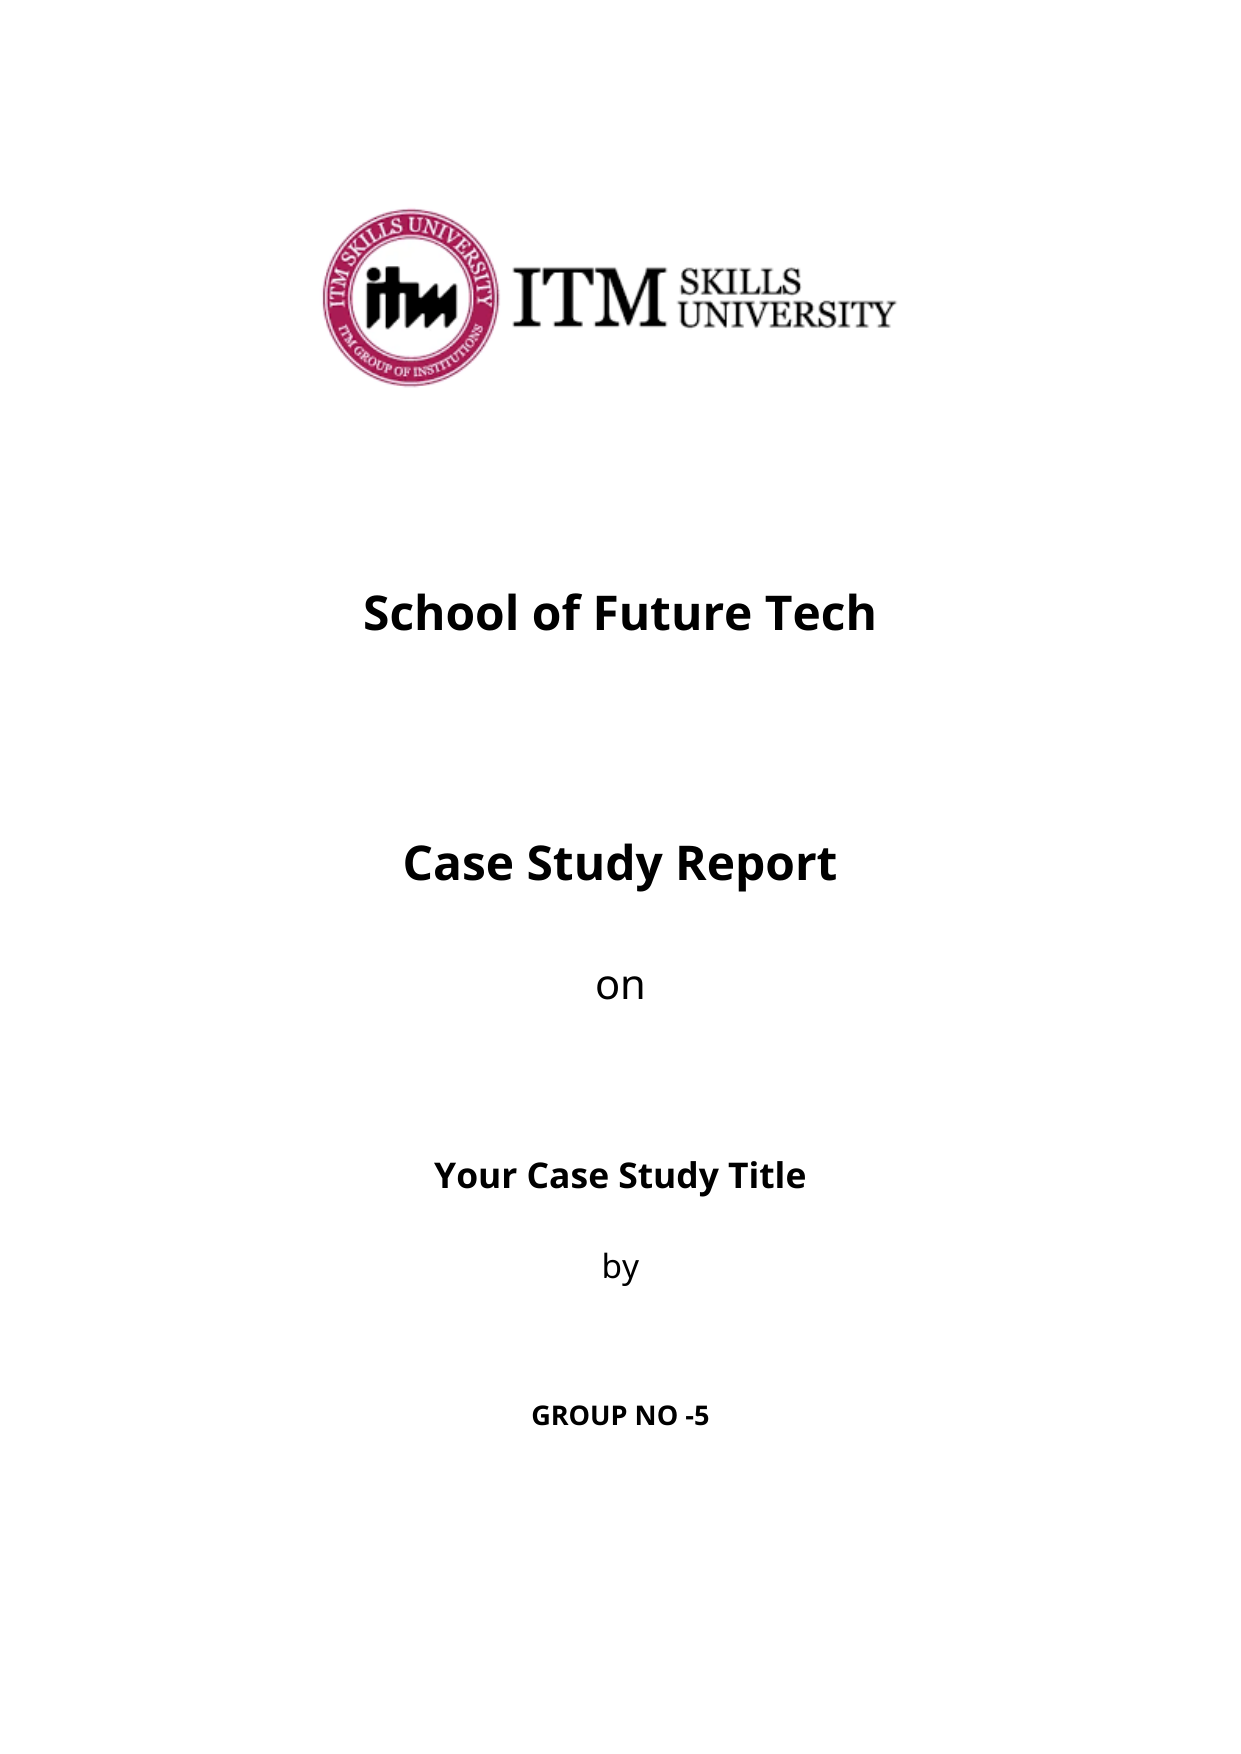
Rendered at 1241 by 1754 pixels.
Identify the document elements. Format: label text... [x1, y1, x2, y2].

subtitle Case Study Report [150, 829, 1090, 895]
picture [300, 200, 927, 397]
subtitle on [150, 954, 1090, 1011]
subtitle by [150, 1243, 1090, 1288]
subtitle School of Future Tech [150, 579, 1090, 644]
subtitle GROUP NO -5 [150, 1396, 1090, 1433]
subtitle Your Case Study Title [150, 1150, 1090, 1198]
